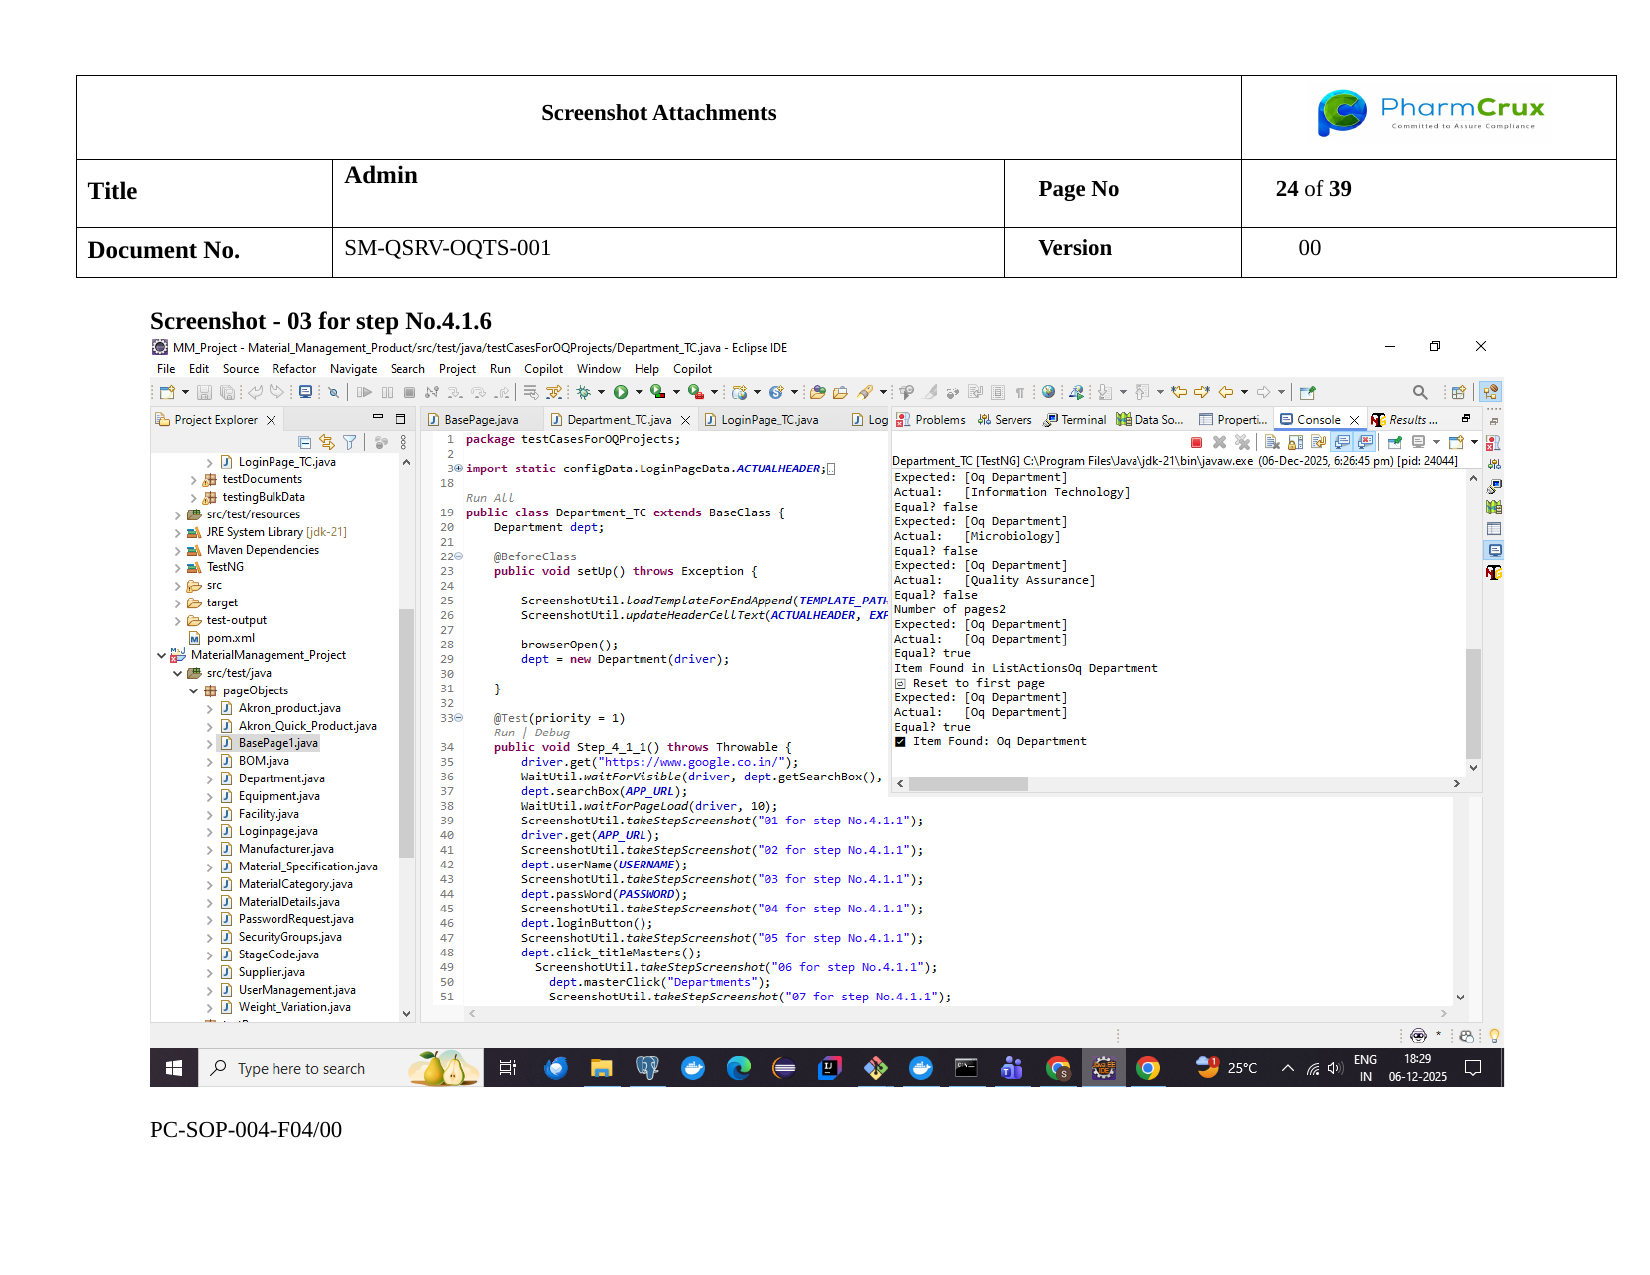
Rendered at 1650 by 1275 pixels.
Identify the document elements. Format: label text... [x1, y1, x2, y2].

text Screenshot - 03 for step No.4.1.6 [150, 306, 1500, 336]
picture [150, 336, 1505, 1087]
picture [1307, 82, 1551, 143]
